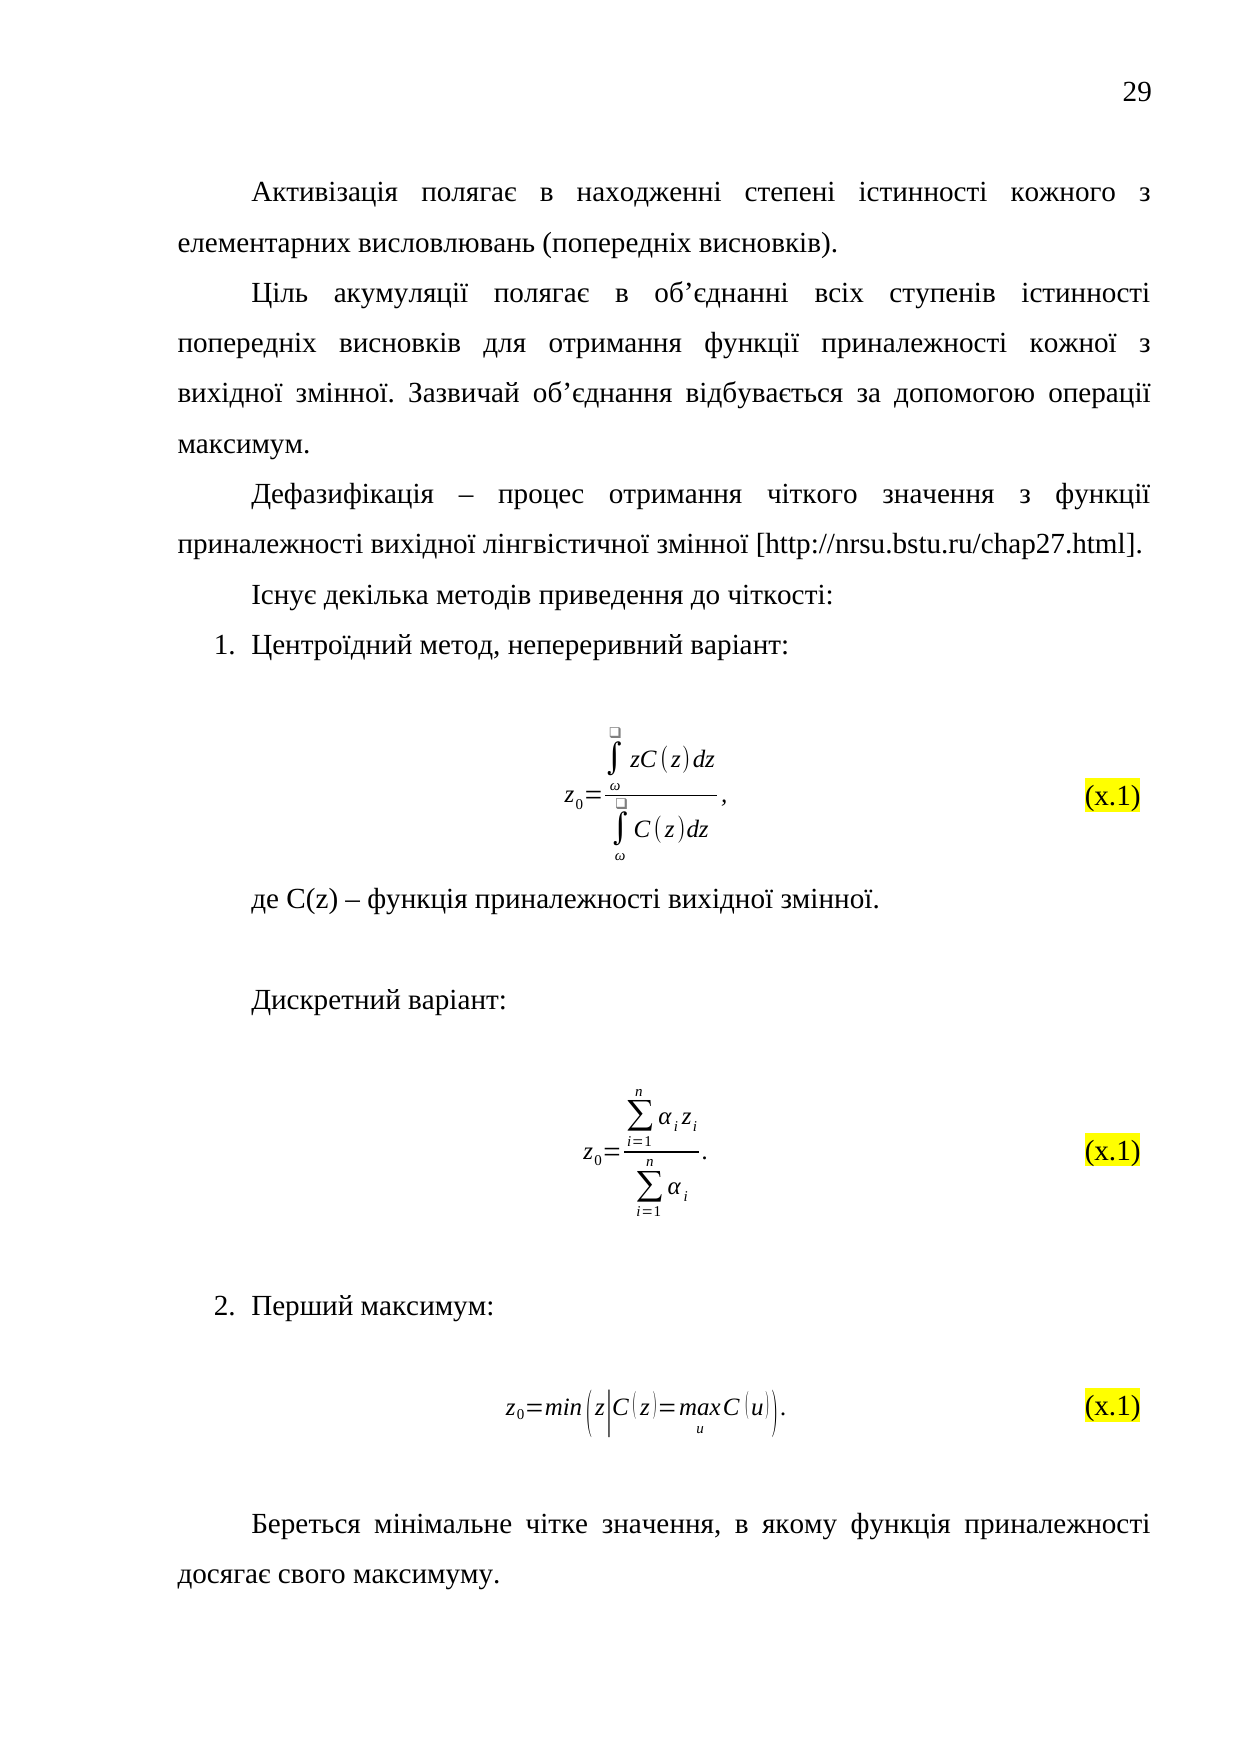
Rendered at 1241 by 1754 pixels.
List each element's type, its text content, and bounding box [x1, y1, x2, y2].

table_header [177, 728, 1038, 881]
text де C(z) – функція приналежності вихідної змінної. [177, 881, 1152, 915]
table_header (x.1) [1039, 1388, 1152, 1455]
text Дефазифікація – процес отримання чіткого значення з функції приналежності вихідної лінгвістичної змінної [http://nrsu.bstu.ru/chap27.html]. [177, 476, 1152, 560]
table_header [177, 1083, 1038, 1237]
text Ціль акумуляції полягає в об’єднанні всіх ступенів істинності попередніх висновків для отримання функції приналежності кожної з вихідної змінної. Зазвичай об’єднання відбувається за допомогою операції максимум. [177, 275, 1152, 459]
table_header (x.1) [1038, 1083, 1152, 1237]
text Активізація полягає в находженні степені істинності кожного з елементарних висловлювань (попередніх висновків). [177, 174, 1152, 258]
text Дискретний варіант: [177, 982, 1152, 1015]
table_header (x.1) [1038, 728, 1152, 881]
text Існує декілька методів приведення до чіткості: [177, 577, 1152, 610]
table_header [177, 1388, 1038, 1455]
list Центроїдний метод, непереривний варіант: [213, 627, 1152, 661]
text Береться мінімальне чітке значення, в якому функція приналежності досягає свого максимуму. [177, 1506, 1152, 1589]
list Перший максимум: [213, 1288, 1152, 1321]
